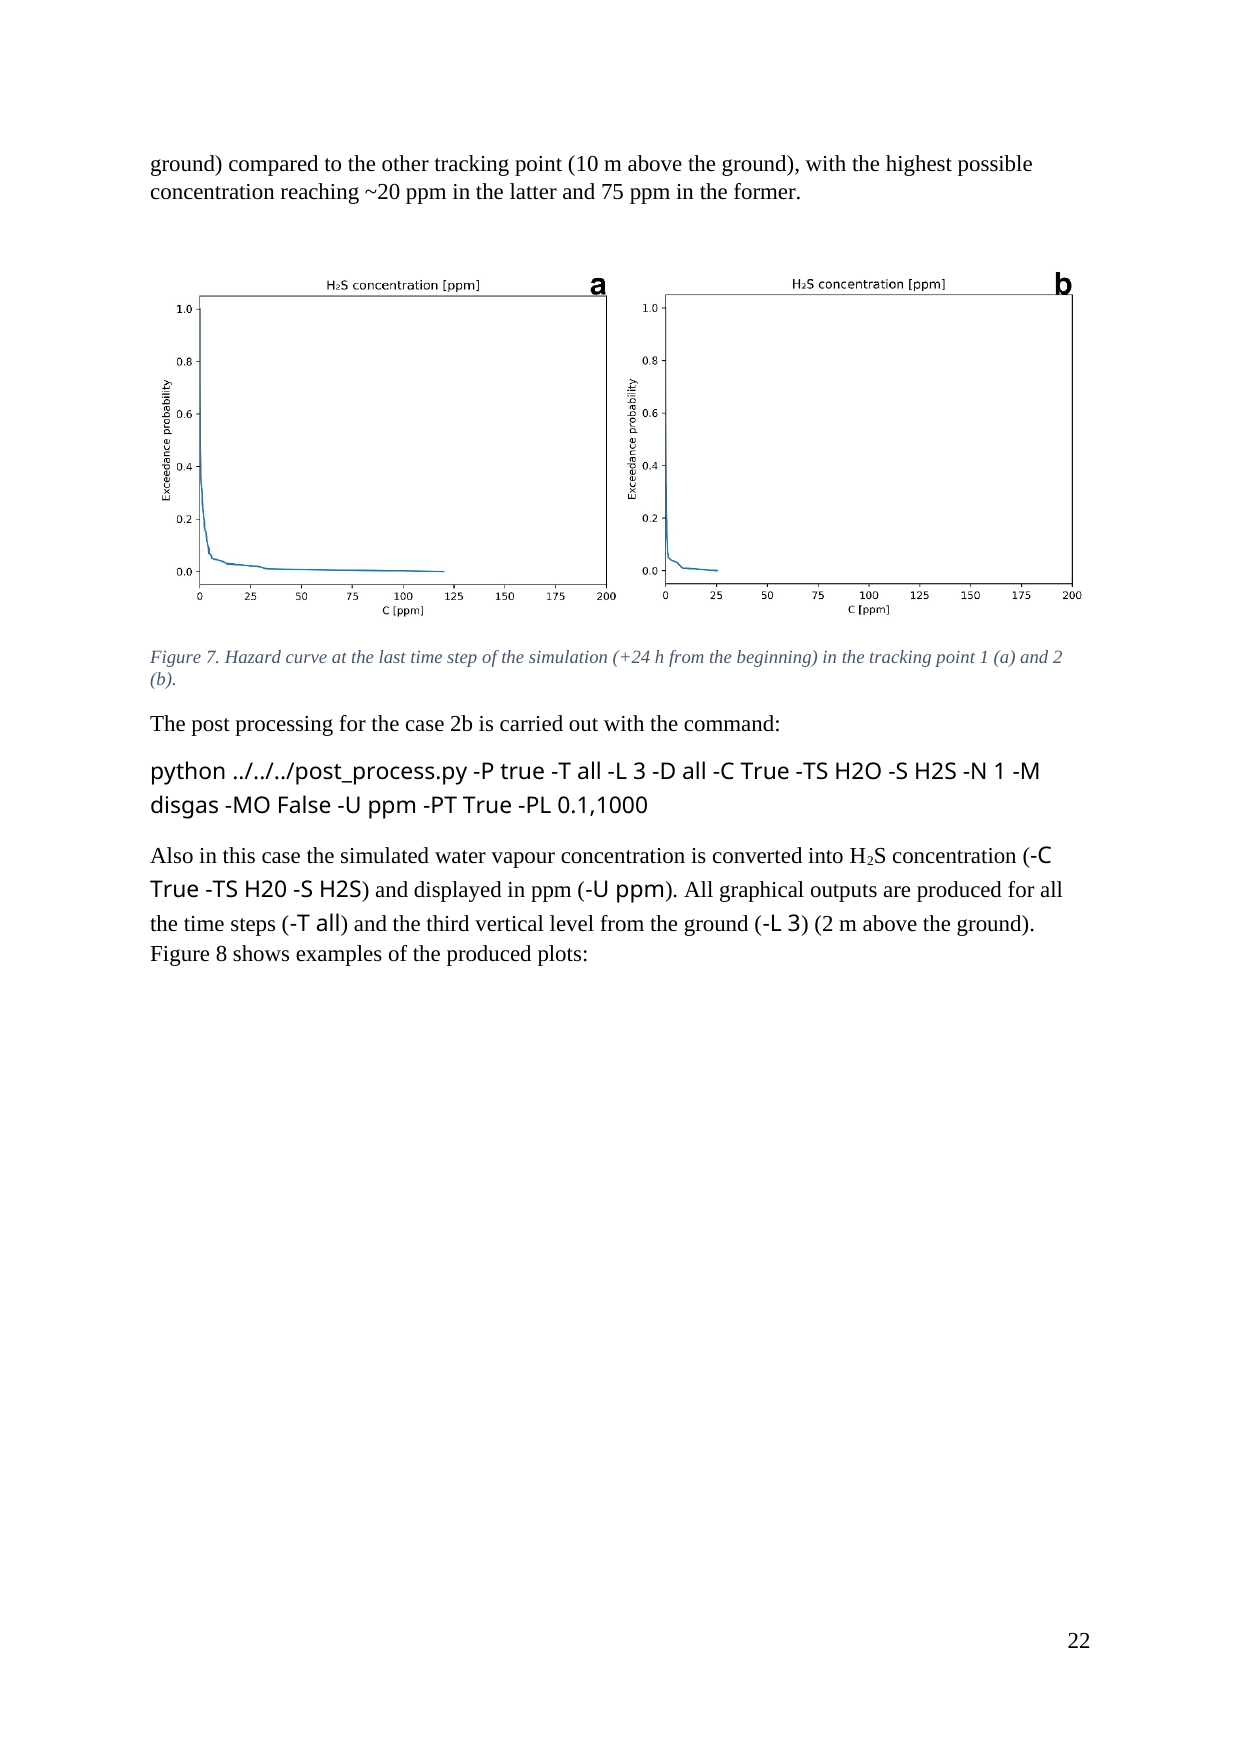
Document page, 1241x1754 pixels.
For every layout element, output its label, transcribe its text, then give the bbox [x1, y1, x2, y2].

text The post processing for the case 2b is carried out with the command: [150, 710, 1090, 736]
text Figure 7. Hazard curve at the last time step of the simulation (+24 h from the beginning) in the tracking point 1 (a) and 2 (b). [150, 646, 1090, 689]
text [150, 150, 1090, 205]
text Also in this case the simulated water vapour concentration is converted into H2S concentration (-C True -TS H20 -S H2S) and displayed in ppm (-U ppm). All graphical outputs are produced for all the time steps (-T all) and the third vertical level from the ground (-L 3) (2 m above the ground). Figure 8 shows examples of the produced plots: [150, 839, 1090, 966]
text python ../../../post_process.py -P true -T all -L 3 -D all -C True -TS H2O -S H2S -N 1 -M disgas -MO False -U ppm -PT True -PL 0.1,1000 [150, 755, 1090, 820]
picture [150, 268, 1093, 628]
